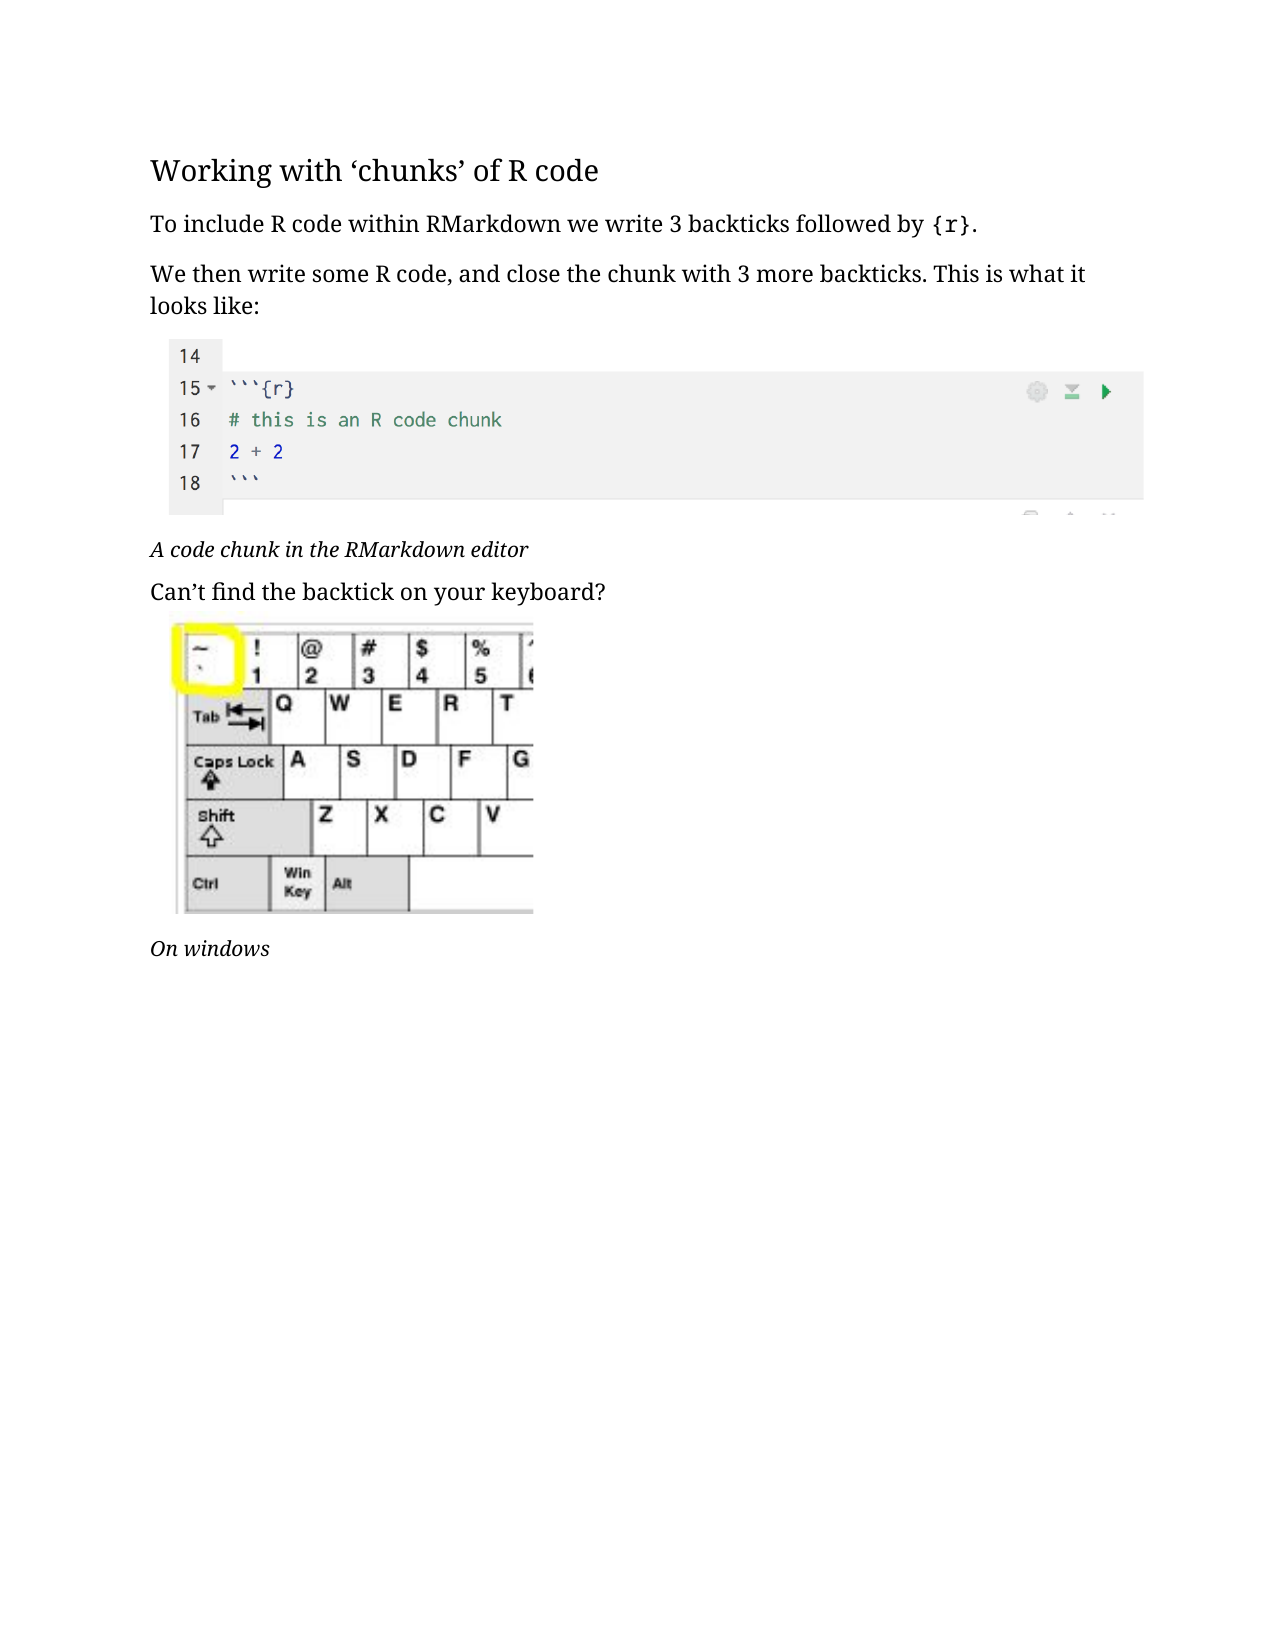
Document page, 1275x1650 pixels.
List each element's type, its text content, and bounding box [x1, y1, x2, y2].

picture [168, 611, 534, 914]
text We then write some R code, and close the chunk with 3 more backticks. This is what it looks like: [150, 258, 1125, 321]
subtitle Working with ‘chunks’ of R code [150, 150, 1125, 190]
text Can’t find the backtick on your keyboard? [150, 576, 1125, 607]
text A code chunk in the RMarkdown editor [150, 535, 1125, 564]
text To include R code within RMarkdown we write 3 backticks followed by {r}. [150, 208, 1125, 240]
picture [168, 339, 1144, 515]
text On windows [150, 934, 1125, 963]
